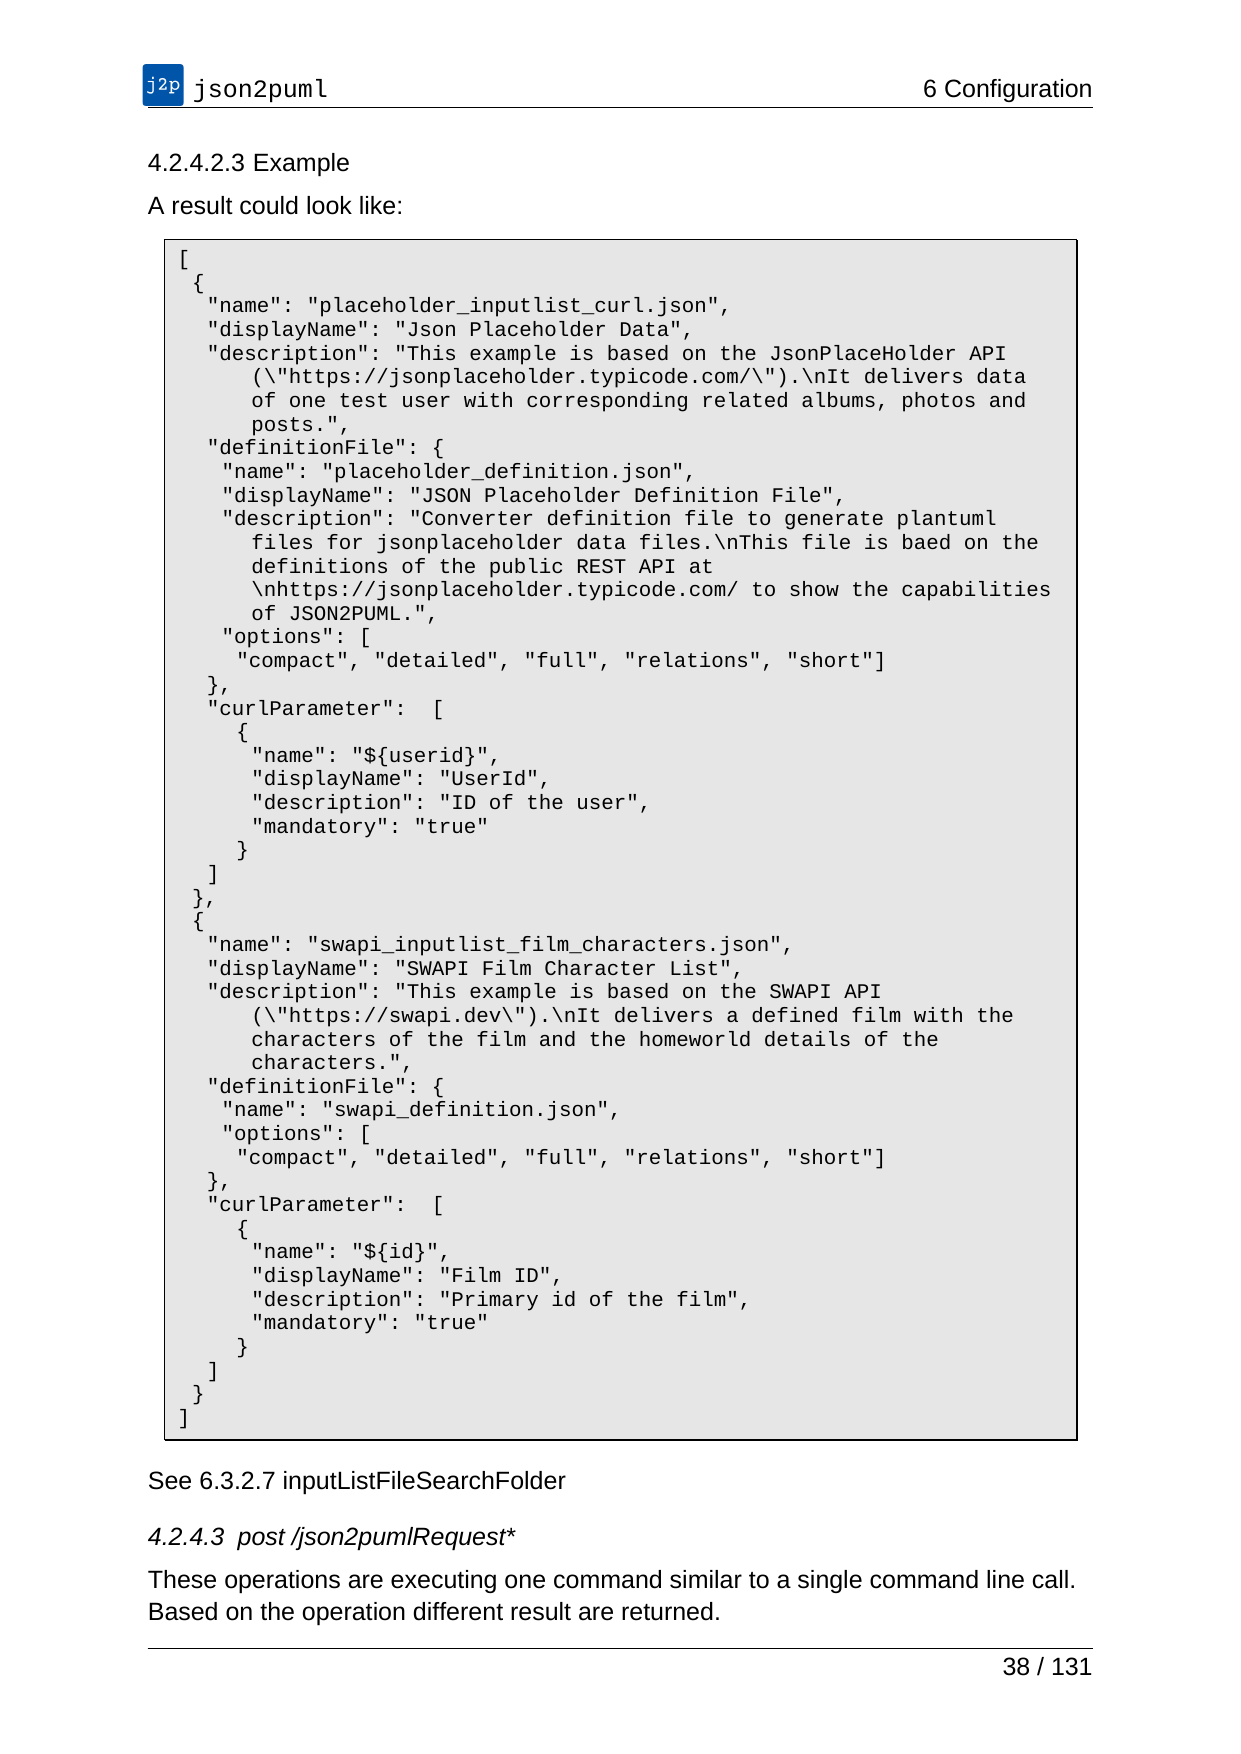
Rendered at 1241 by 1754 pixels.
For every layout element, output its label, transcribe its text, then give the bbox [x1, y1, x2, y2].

text A result could look like: [148, 191, 1093, 220]
text { [165, 712, 1076, 735]
text "mandatory": "true" [165, 1303, 1076, 1327]
text "description": "Converter definition file to generate plantuml files for jsonplaceholder data files.\nThis file is baed on the definitions of the public REST API at \nhttps://jsonplaceholder.typicode.com/ to show the capabilities of JSON2PUML.", [165, 499, 1076, 617]
text [ [165, 240, 1076, 262]
text "displayName": "Json Placeholder Data", [165, 310, 1076, 333]
text { [165, 901, 1076, 924]
text "name": "swapi_inputlist_film_characters.json", [165, 924, 1076, 948]
text "description": "This example is based on the SWAPI API (\"https://swapi.dev\").\nIt delivers a defined film with the characters of the film and the homeworld details of the characters.", [165, 972, 1076, 1066]
subtitle post /json2pumlRequest* [148, 1522, 1093, 1551]
text "compact", "detailed", "full", "relations", "short"] [165, 641, 1076, 664]
text } [165, 1327, 1076, 1350]
text "displayName": "SWAPI Film Character List", [165, 948, 1076, 972]
text }, [165, 877, 1076, 901]
picture [142, 64, 184, 106]
text "name": "${userid}", [165, 735, 1076, 759]
text "displayName": "Film ID", [165, 1256, 1076, 1279]
text ] [165, 1397, 1076, 1439]
text { [165, 1208, 1076, 1232]
text "name": "swapi_definition.json", [165, 1090, 1076, 1114]
text ] [165, 1350, 1076, 1374]
text }, [165, 664, 1076, 688]
text "compact", "detailed", "full", "relations", "short"] [165, 1137, 1076, 1161]
text } [165, 830, 1076, 854]
text "definitionFile": { [165, 428, 1076, 452]
text "displayName": "UserId", [165, 759, 1076, 783]
text }, [165, 1161, 1076, 1185]
text "name": "${id}", [165, 1232, 1076, 1256]
subtitle Example [148, 148, 1093, 176]
text "options": [ [165, 617, 1076, 641]
text ] [165, 854, 1076, 877]
text "options": [ [165, 1114, 1076, 1137]
text "mandatory": "true" [165, 806, 1076, 830]
text "name": "placeholder_inputlist_curl.json", [165, 286, 1076, 310]
text } [165, 1374, 1076, 1397]
text "name": "placeholder_definition.json", [165, 452, 1076, 475]
text See 6.3.2.7 inputListFileSearchFolder [148, 1466, 1093, 1495]
text "description": "This example is based on the JsonPlaceHolder API (\"https://jsonplaceholder.typicode.com/\").\nIt delivers data of one test user with corresponding related albums, photos and posts.", [165, 333, 1076, 428]
text "description": "ID of the user", [165, 783, 1076, 806]
text "definitionFile": { [165, 1066, 1076, 1090]
text "curlParameter": [ [165, 1185, 1076, 1208]
text "curlParameter": [ [165, 688, 1076, 712]
text "displayName": "JSON Placeholder Definition File", [165, 475, 1076, 499]
text These operations are executing one command similar to a single command line call. Based on the operation different result are returned. [148, 1566, 1093, 1625]
text { [165, 262, 1076, 286]
text "description": "Primary id of the film", [165, 1279, 1076, 1303]
